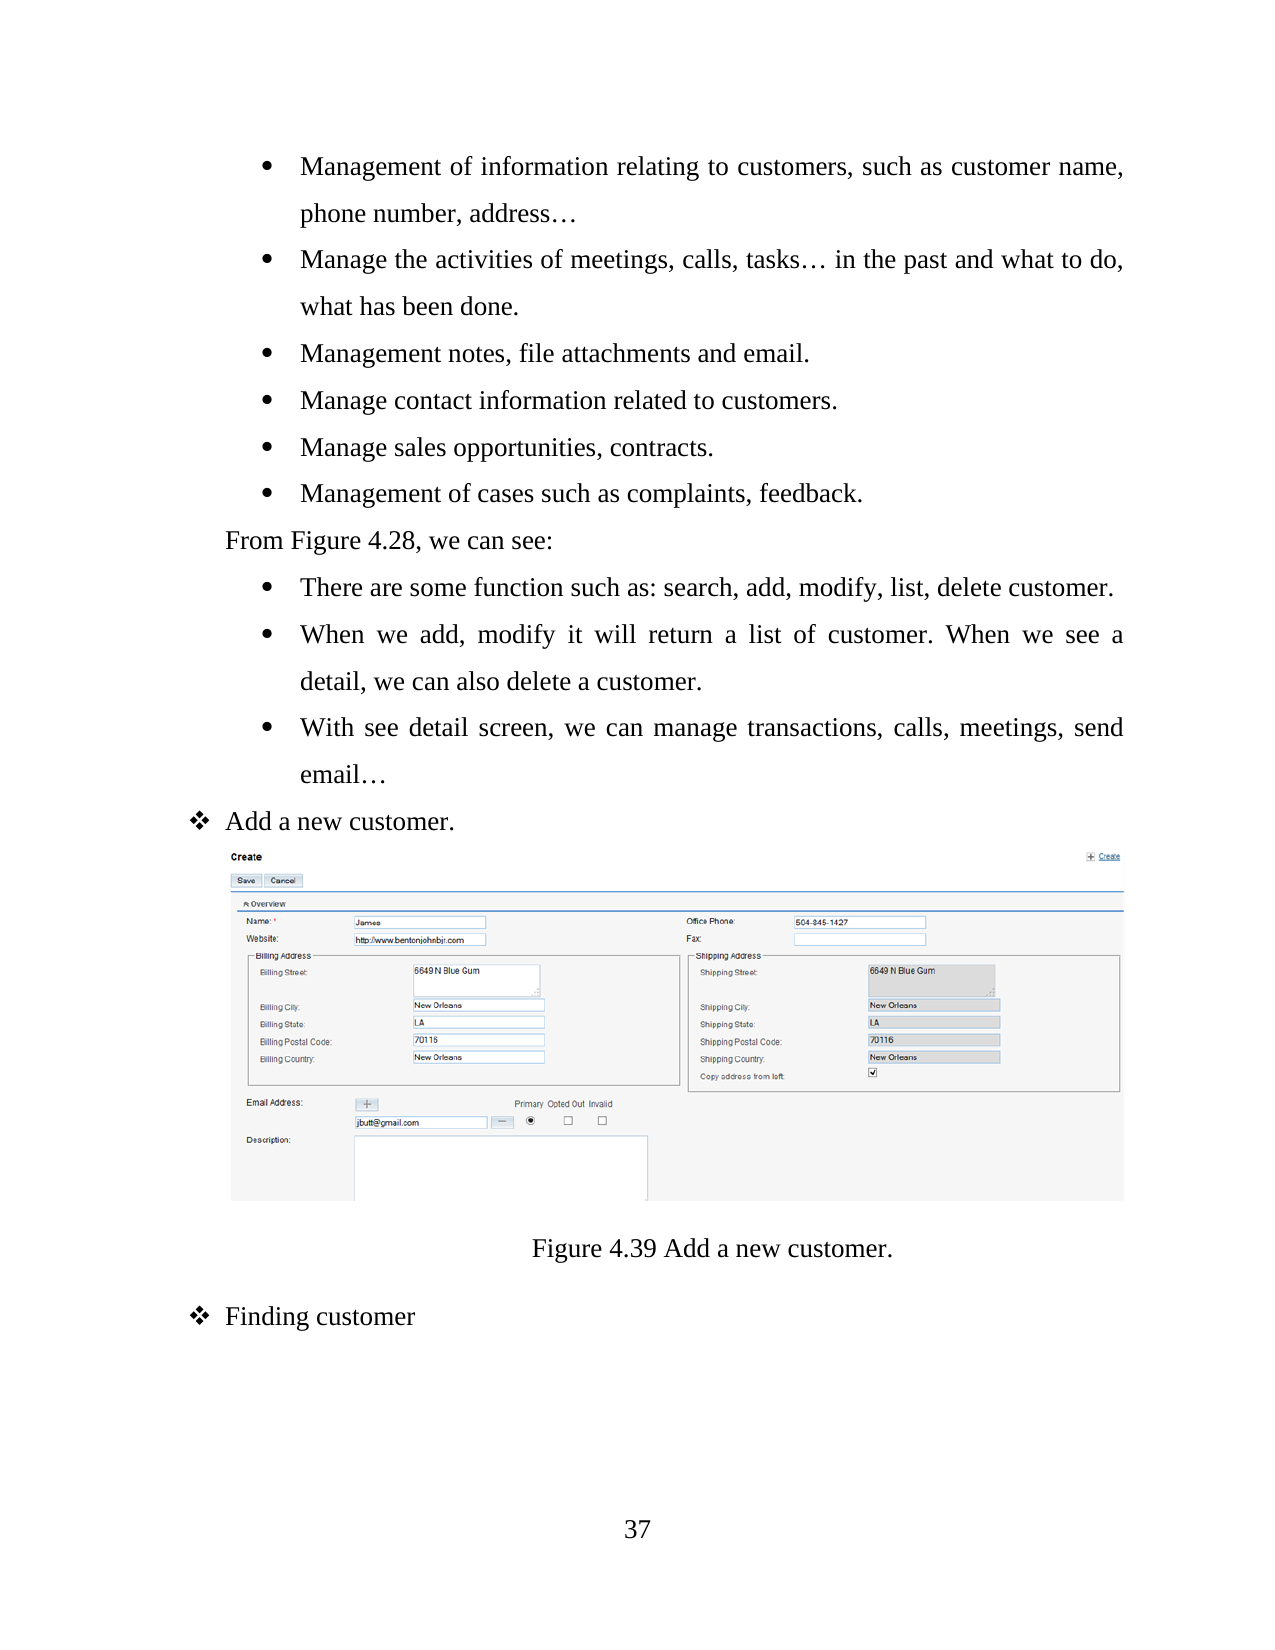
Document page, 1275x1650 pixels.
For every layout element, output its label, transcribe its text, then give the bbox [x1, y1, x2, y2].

list Finding customer [187, 1300, 1125, 1331]
list From Figure 4.28, we can see: [225, 524, 1125, 556]
picture [225, 851, 1125, 1201]
list When we add, modify it will return a list of customer. When we see a detail, we can also delete a customer. [262, 618, 1125, 696]
list There are some function such as: search, add, modify, list, delete customer. [262, 571, 1125, 602]
list Management of cases such as complaints, feedback. [262, 477, 1125, 509]
list Add a new customer. [187, 805, 1125, 836]
list Management notes, file attachments and email. [262, 337, 1125, 368]
list Manage contact information related to customers. [262, 384, 1125, 415]
list Management of information relating to customers, such as customer name, phone number, address… [262, 150, 1125, 228]
list With see detail screen, we can manage transactions, calls, meetings, send email… [262, 711, 1125, 789]
list Manage sales opportunities, contracts. [262, 431, 1125, 462]
list Manage the activities of meetings, calls, tasks… in the past and what to do, what has been done. [262, 243, 1125, 321]
